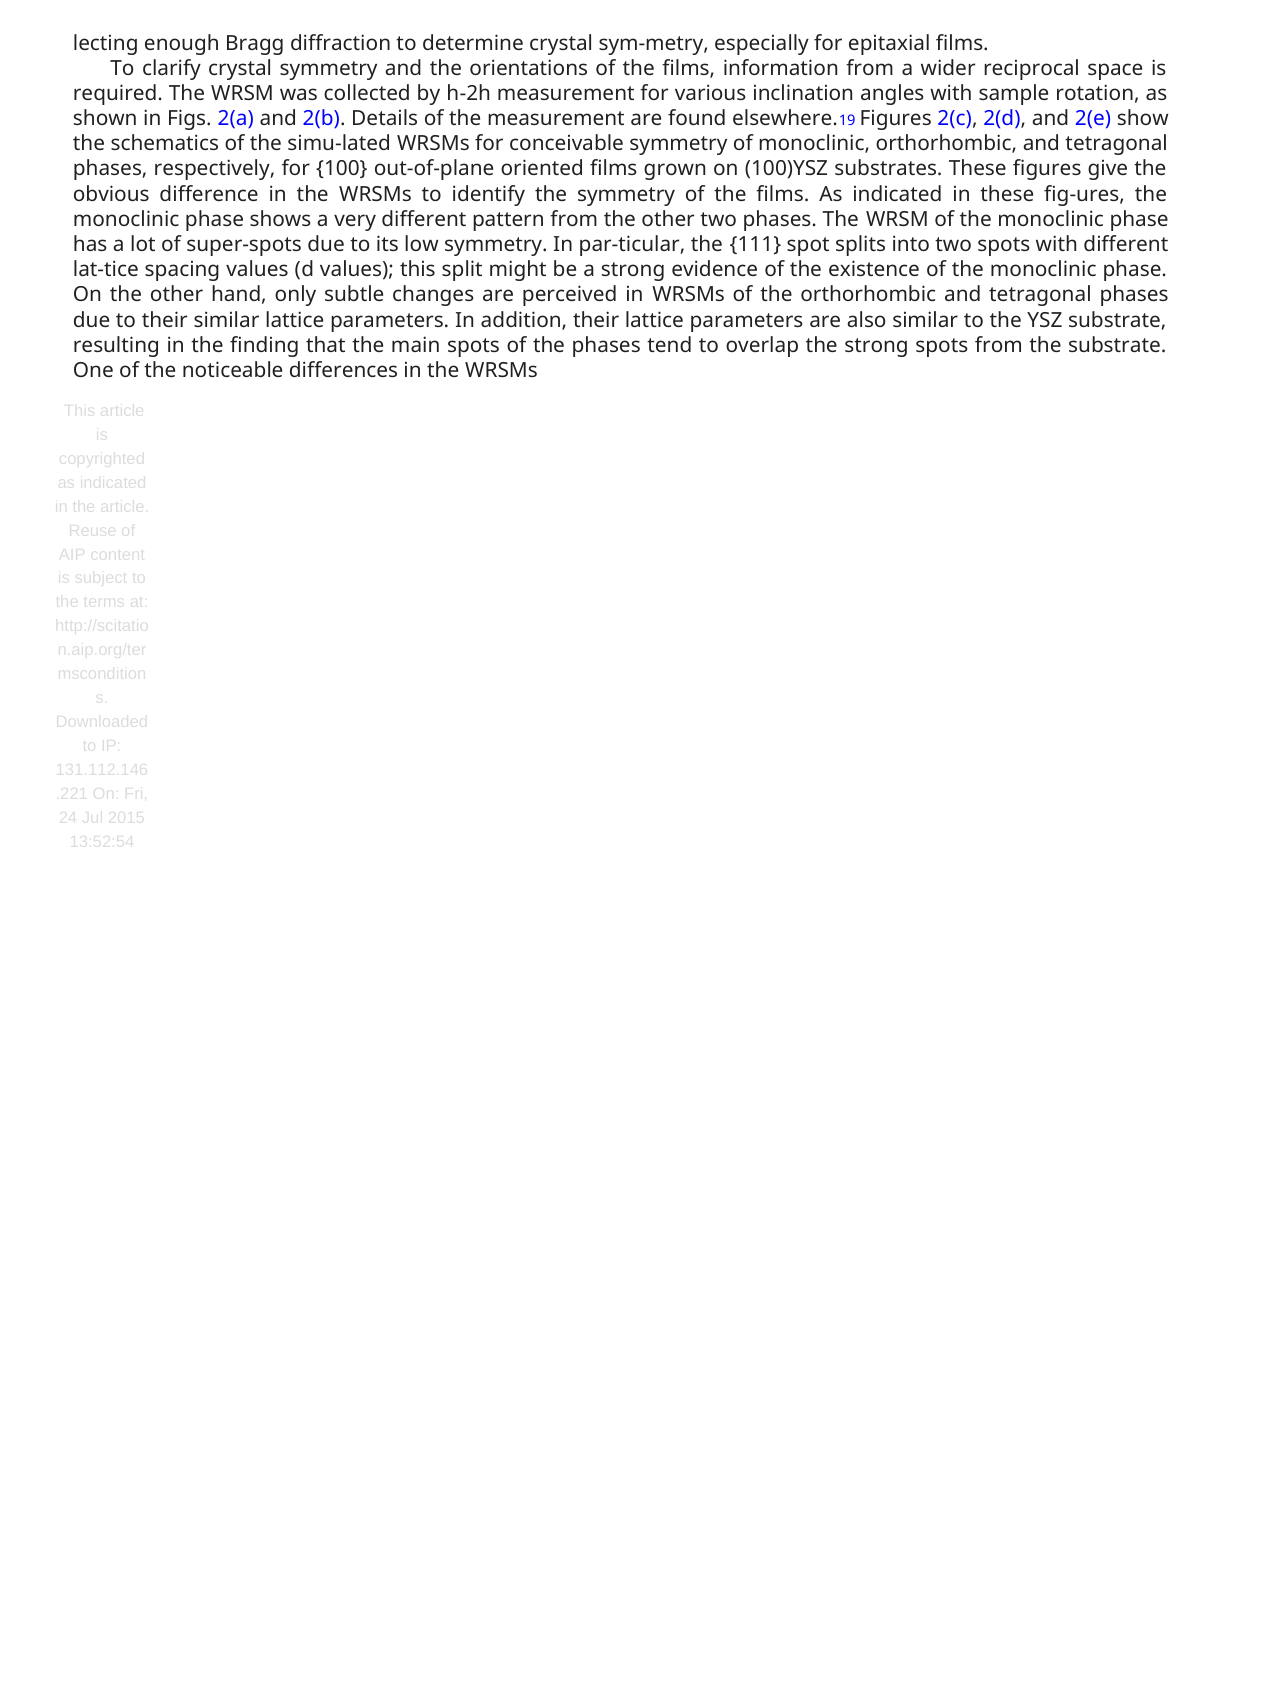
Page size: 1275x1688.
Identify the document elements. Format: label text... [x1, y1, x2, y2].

text lecting enough Bragg diffraction to determine crystal sym-metry, especially for epitaxial films. [73, 32, 1178, 55]
text To clarify crystal symmetry and the orientations of the films, information from a wider reciprocal space is required. The WRSM was collected by h-2h measurement for various inclination angles with sample rotation, as shown in Figs. 2(a) and 2(b). Details of the measurement are found elsewhere.19 Figures 2(c), 2(d), and 2(e) show the schematics of the simu-lated WRSMs for conceivable symmetry of monoclinic, orthorhombic, and tetragonal phases, respectively, for {100} out-of-plane oriented films grown on (100)YSZ substrates. These figures give the obvious difference in the WRSMs to identify the symmetry of the films. As indicated in these fig-ures, the monoclinic phase shows a very different pattern from the other two phases. The WRSM of the monoclinic phase has a lot of super-spots due to its low symmetry. In par-ticular, the {111} spot splits into two spots with different lat-tice spacing values (d values); this split might be a strong evidence of the existence of the monoclinic phase. On the other hand, only subtle changes are perceived in WRSMs of the orthorhombic and tetragonal phases due to their similar lattice parameters. In addition, their lattice parameters are also similar to the YSZ substrate, resulting in the finding that the main spots of the phases tend to overlap the strong spots from the substrate. One of the noticeable differences in the WRSMs [73, 55, 1169, 382]
text This article is copyrighted as indicated in the article. Reuse of AIP content is subject to the terms at: http://scitation.aip.org/termsconditions. Downloaded to IP: 131.112.146.221 On: Fri, 24 Jul 2015 13:52:54 [54, 397, 149, 852]
